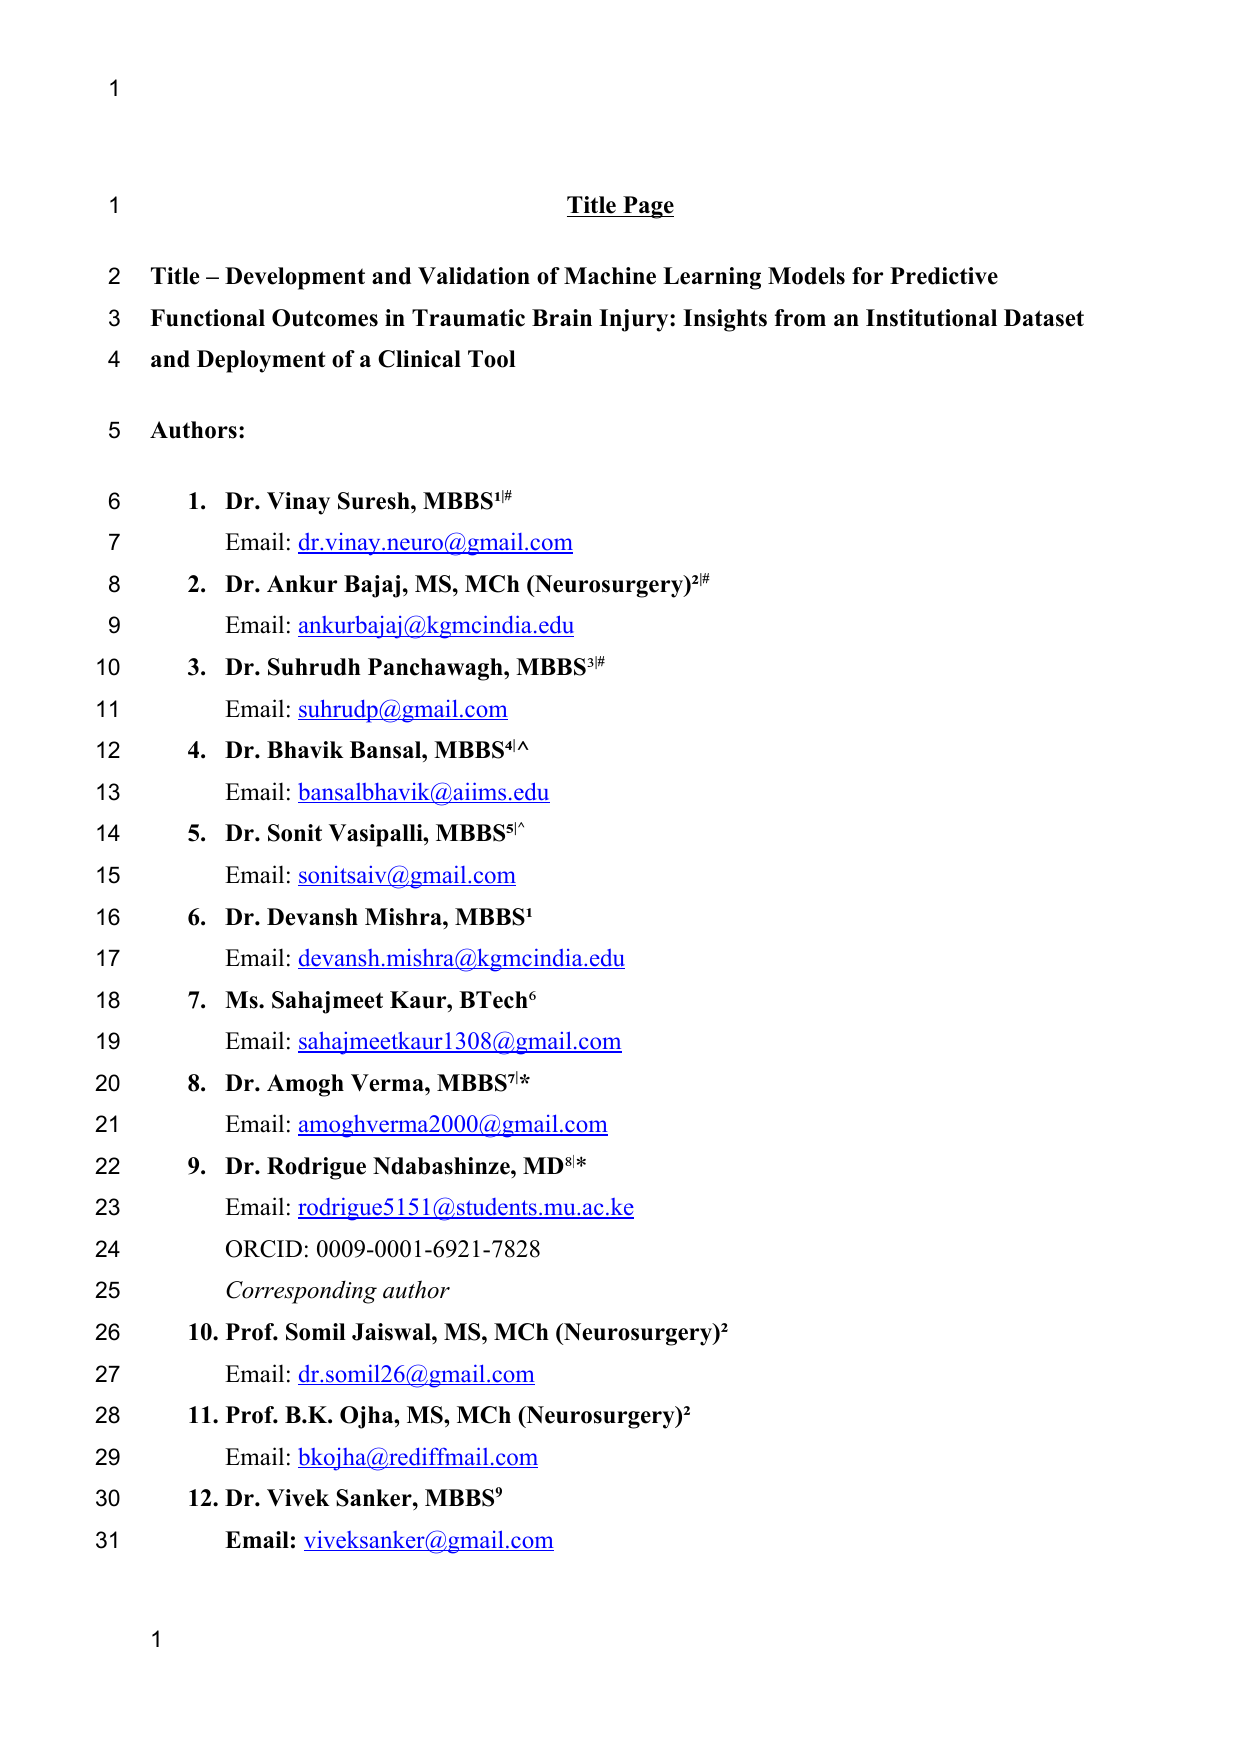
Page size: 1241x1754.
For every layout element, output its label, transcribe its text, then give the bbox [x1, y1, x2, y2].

list Dr. Ankur Bajaj, MS, MCh (Neurosurgery)²|# Email: ankurbajaj@kgmcindia.edu [187, 599, 1090, 668]
list Dr. Suhrudh Panchawagh, MBBS³|# Email: suhrudp@gmail.com [187, 712, 1090, 781]
list Dr. Bhavik Bansal, MBBS⁴|^ Email: bansalbhavik@aiims.edu [187, 824, 1090, 893]
list Dr. Devansh Mishra, MBBS¹ Email: devansh.mishra@kgmcindia.edu [187, 1048, 1090, 1118]
list Dr. Rodrigue Ndabashinze, MD⁸|* Email: rodrigue5151@students.mu.ac.ke ORCID: 0009-0001-6921-7828 Corresponding author [187, 1385, 1090, 1538]
list Ms. Sahajmeet Kaur, BTech⁶ Email: sahajmeetkaur1308@gmail.com [187, 1161, 1090, 1230]
list Dr. Sonit Vasipalli, MBBS⁵|^ Email: sonitsaiv@gmail.com [187, 936, 1090, 1005]
subtitle Title Page [150, 192, 1090, 219]
text Title – Development and Validation of Machine Learning Models for Predictive Functional Outcomes in Traumatic Brain Injury: Insights from an Institutional Dataset and Deployment of a Clinical Tool [150, 262, 1090, 373]
list Dr. Vinay Suresh, MBBS¹|# Email: dr.vinay.neuro@gmail.com [187, 487, 1090, 556]
list Dr. Amogh Verma, MBBS⁷|* Email: amoghverma2000@gmail.com [187, 1273, 1090, 1342]
text Authors: [150, 416, 1090, 444]
